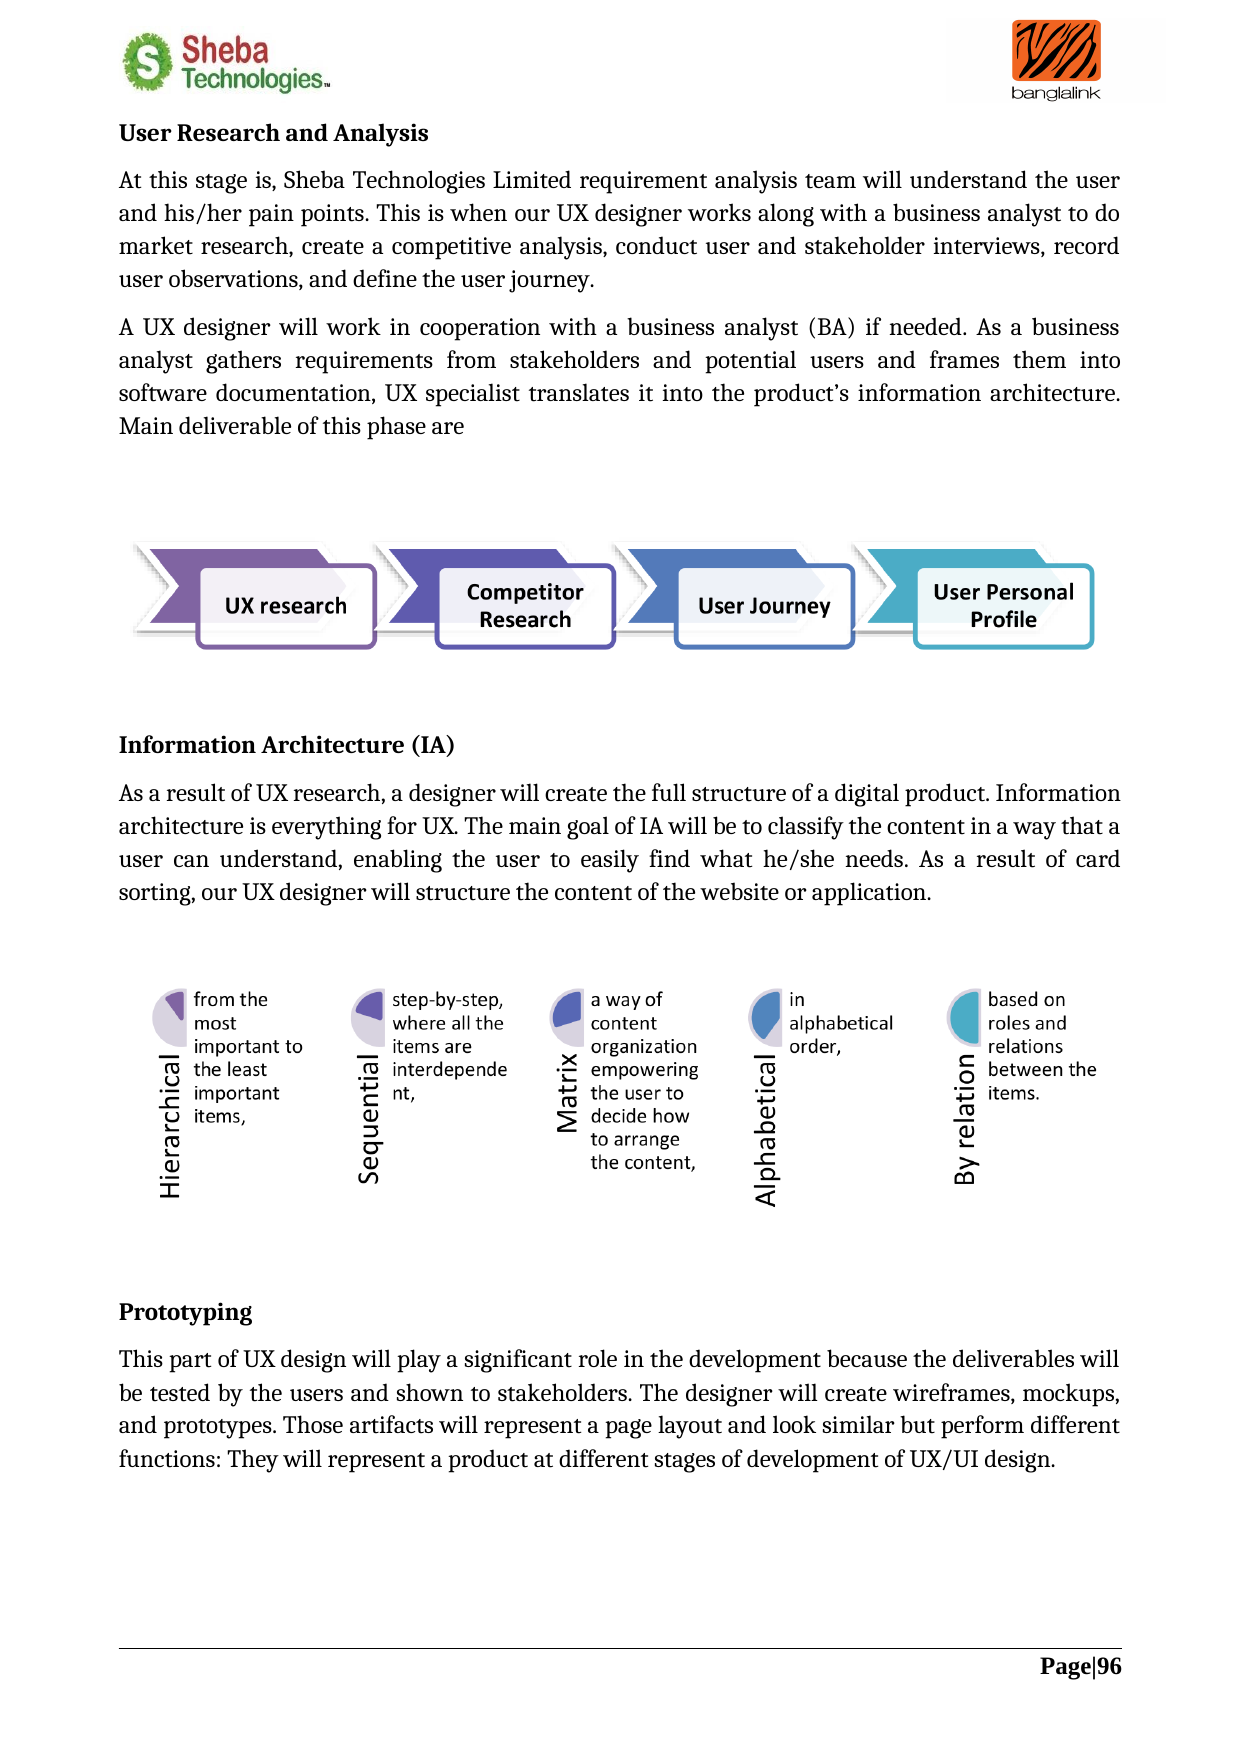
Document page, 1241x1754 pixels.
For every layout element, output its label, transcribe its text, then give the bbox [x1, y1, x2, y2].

picture [946, 18, 1167, 103]
text A UX designer will work in cooperation with a business analyst (BA) if needed. As a business analyst gathers requirements from stakeholders and potential users and frames them into software documentation, UX specialist translates it into the product’s information architecture. Main deliverable of this phase are [118, 313, 1122, 441]
text At this stage is, Sheba Technologies Limited requirement analysis team will understand the user and his/her pain points. This is when our UX designer works along with a business analyst to do market research, create a competitive analysis, conduct user and stakeholder interviews, record user observations, and define the user journey. [118, 166, 1122, 294]
text As a result of UX research, a designer will create the full structure of a digital product. Information architecture is everything for UX. The main goal of IA will be to classify the content in a way that a user can understand, enabling the user to easily find what he/she needs. As a result of card sorting, our UX designer will structure the content of the website or application. [118, 778, 1122, 906]
text User Research and Analysis [118, 118, 1122, 147]
text This part of UX design will play a significant role in the development because the deliverables will be tested by the users and shown to stakeholders. The designer will create wireframes, mockups, and prototypes. Those artifacts will represent a page layout and look similar but perform different functions: They will represent a product at different stages of development of UX/UI design. [118, 1345, 1122, 1473]
picture [118, 535, 1123, 661]
text Information Architecture (IA) [118, 731, 1122, 760]
picture [118, 972, 1123, 1227]
picture [118, 26, 338, 103]
text Prototyping [118, 1298, 1122, 1327]
